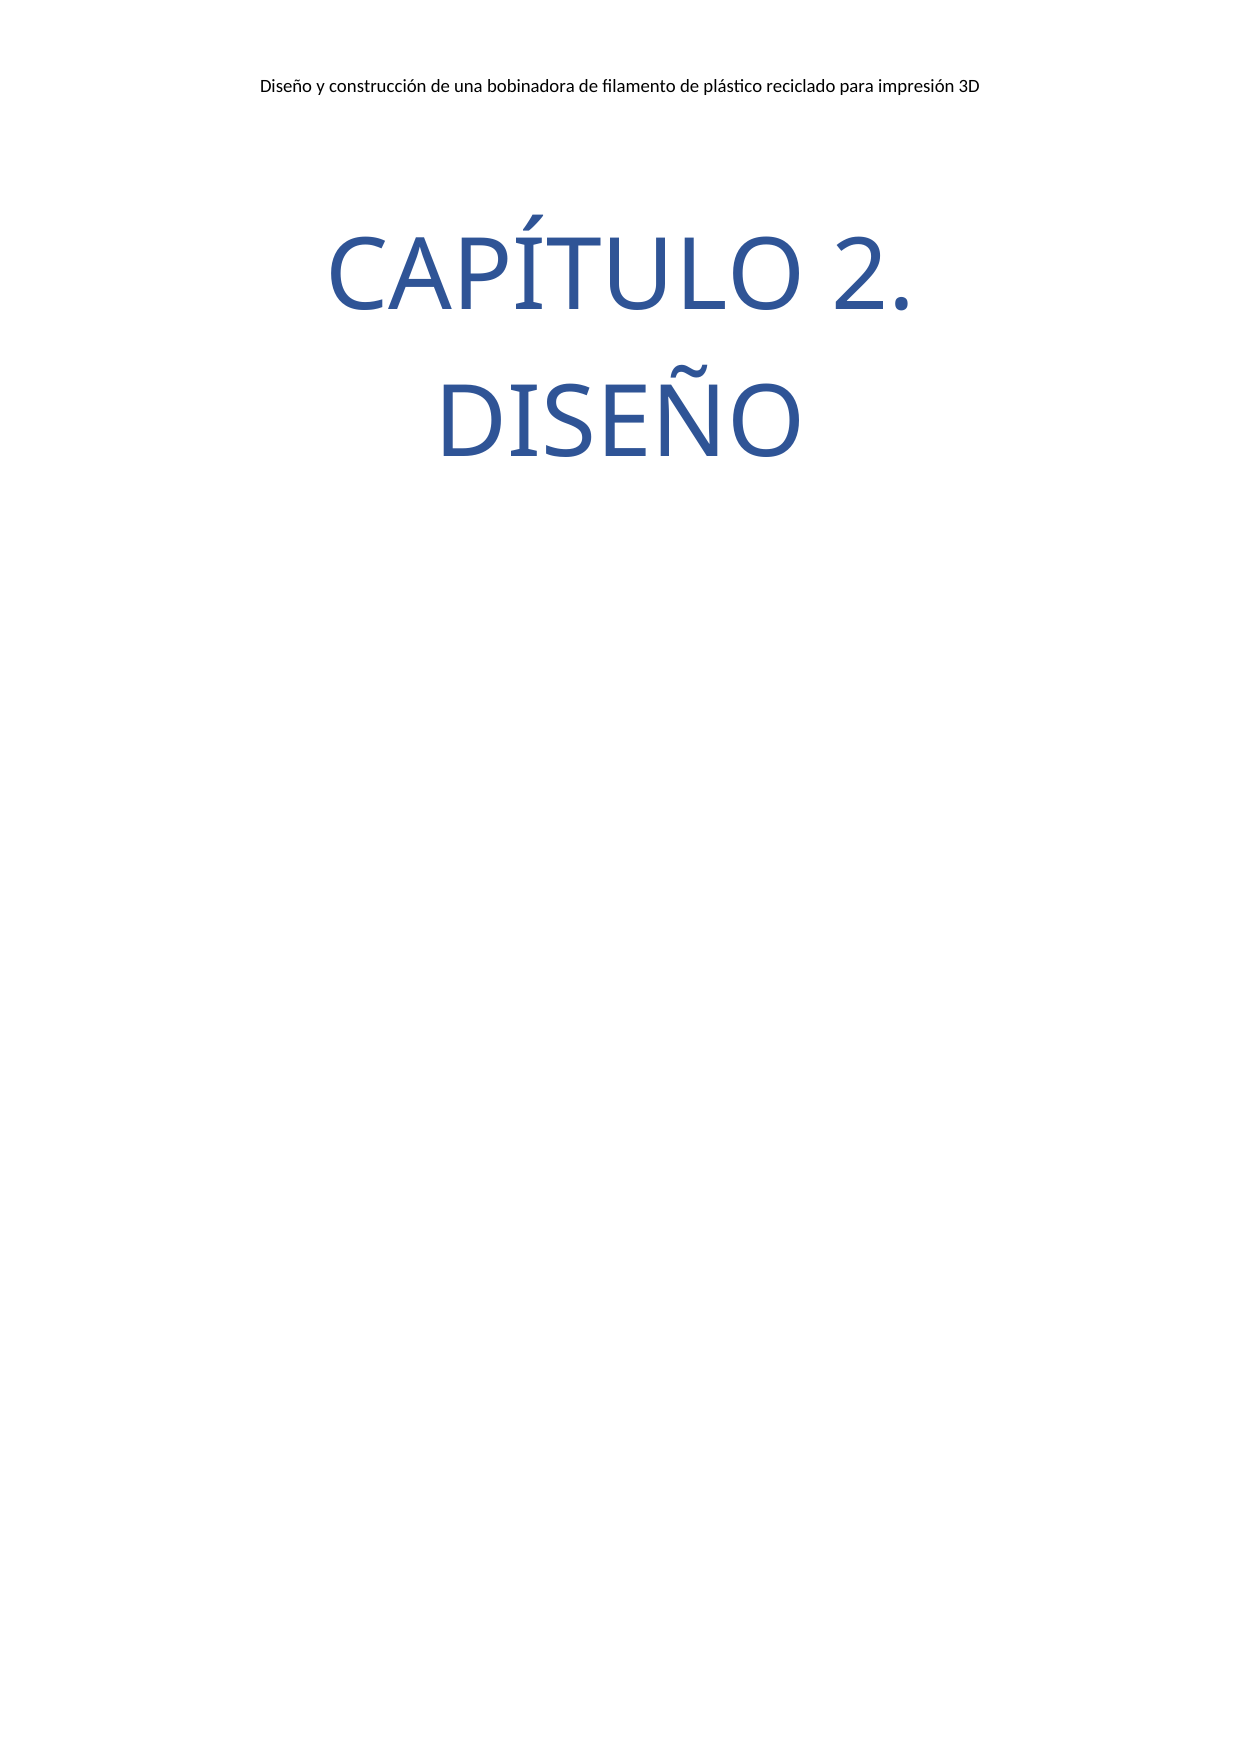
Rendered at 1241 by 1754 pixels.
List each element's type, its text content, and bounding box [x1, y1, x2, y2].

subtitle CAPÍTULO 2. DISEÑO [177, 203, 1063, 486]
